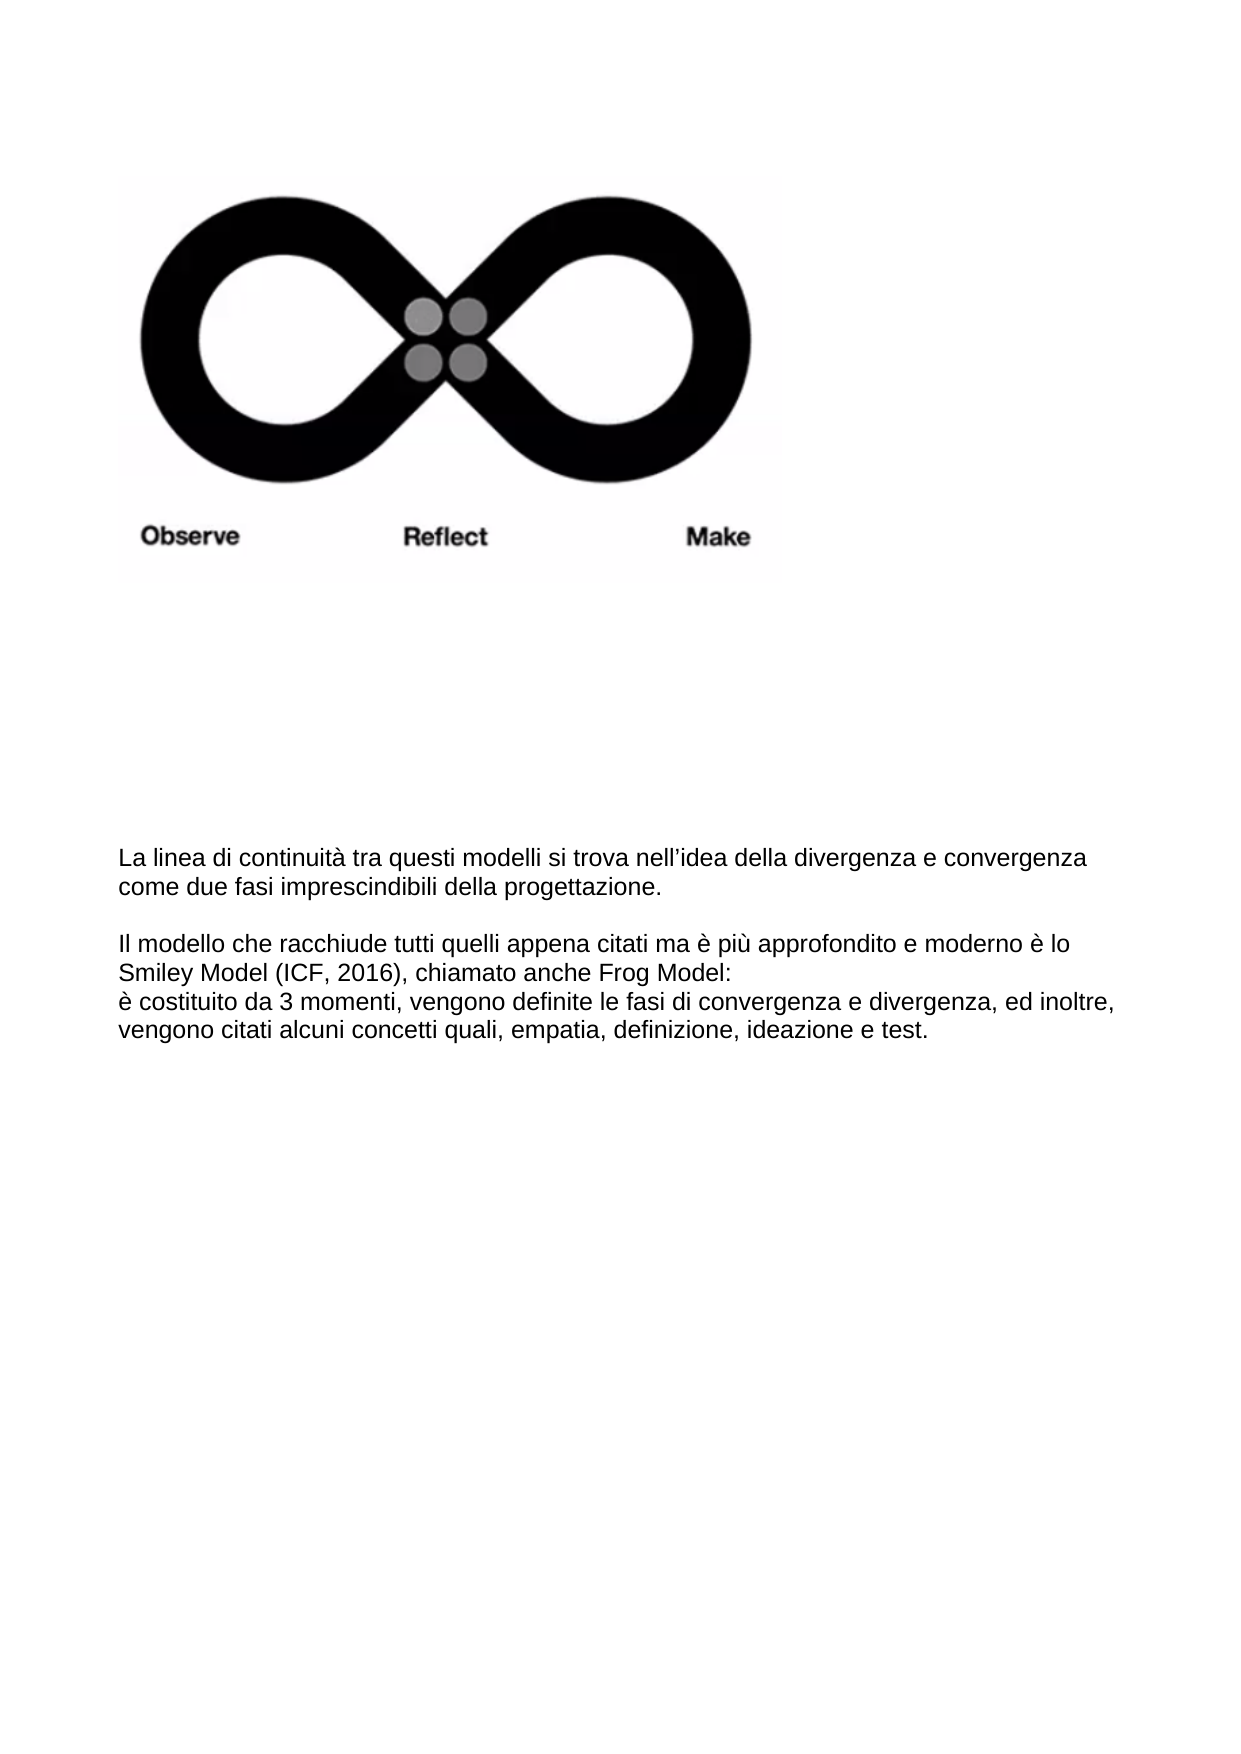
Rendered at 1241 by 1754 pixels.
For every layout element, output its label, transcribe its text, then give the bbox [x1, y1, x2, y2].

text Il modello che racchiude tutti quelli appena citati ma è più approfondito e moderno è lo Smiley Model (ICF, 2016), chiamato anche Frog Model: [118, 929, 1122, 987]
picture [118, 176, 783, 583]
text La linea di continuità tra questi modelli si trova nell’idea della divergenza e convergenza come due fasi imprescindibili della progettazione. [118, 843, 1122, 901]
text è costituito da 3 momenti, vengono definite le fasi di convergenza e divergenza, ed inoltre, vengono citati alcuni concetti quali, empatia, definizione, ideazione e test. [118, 987, 1122, 1044]
